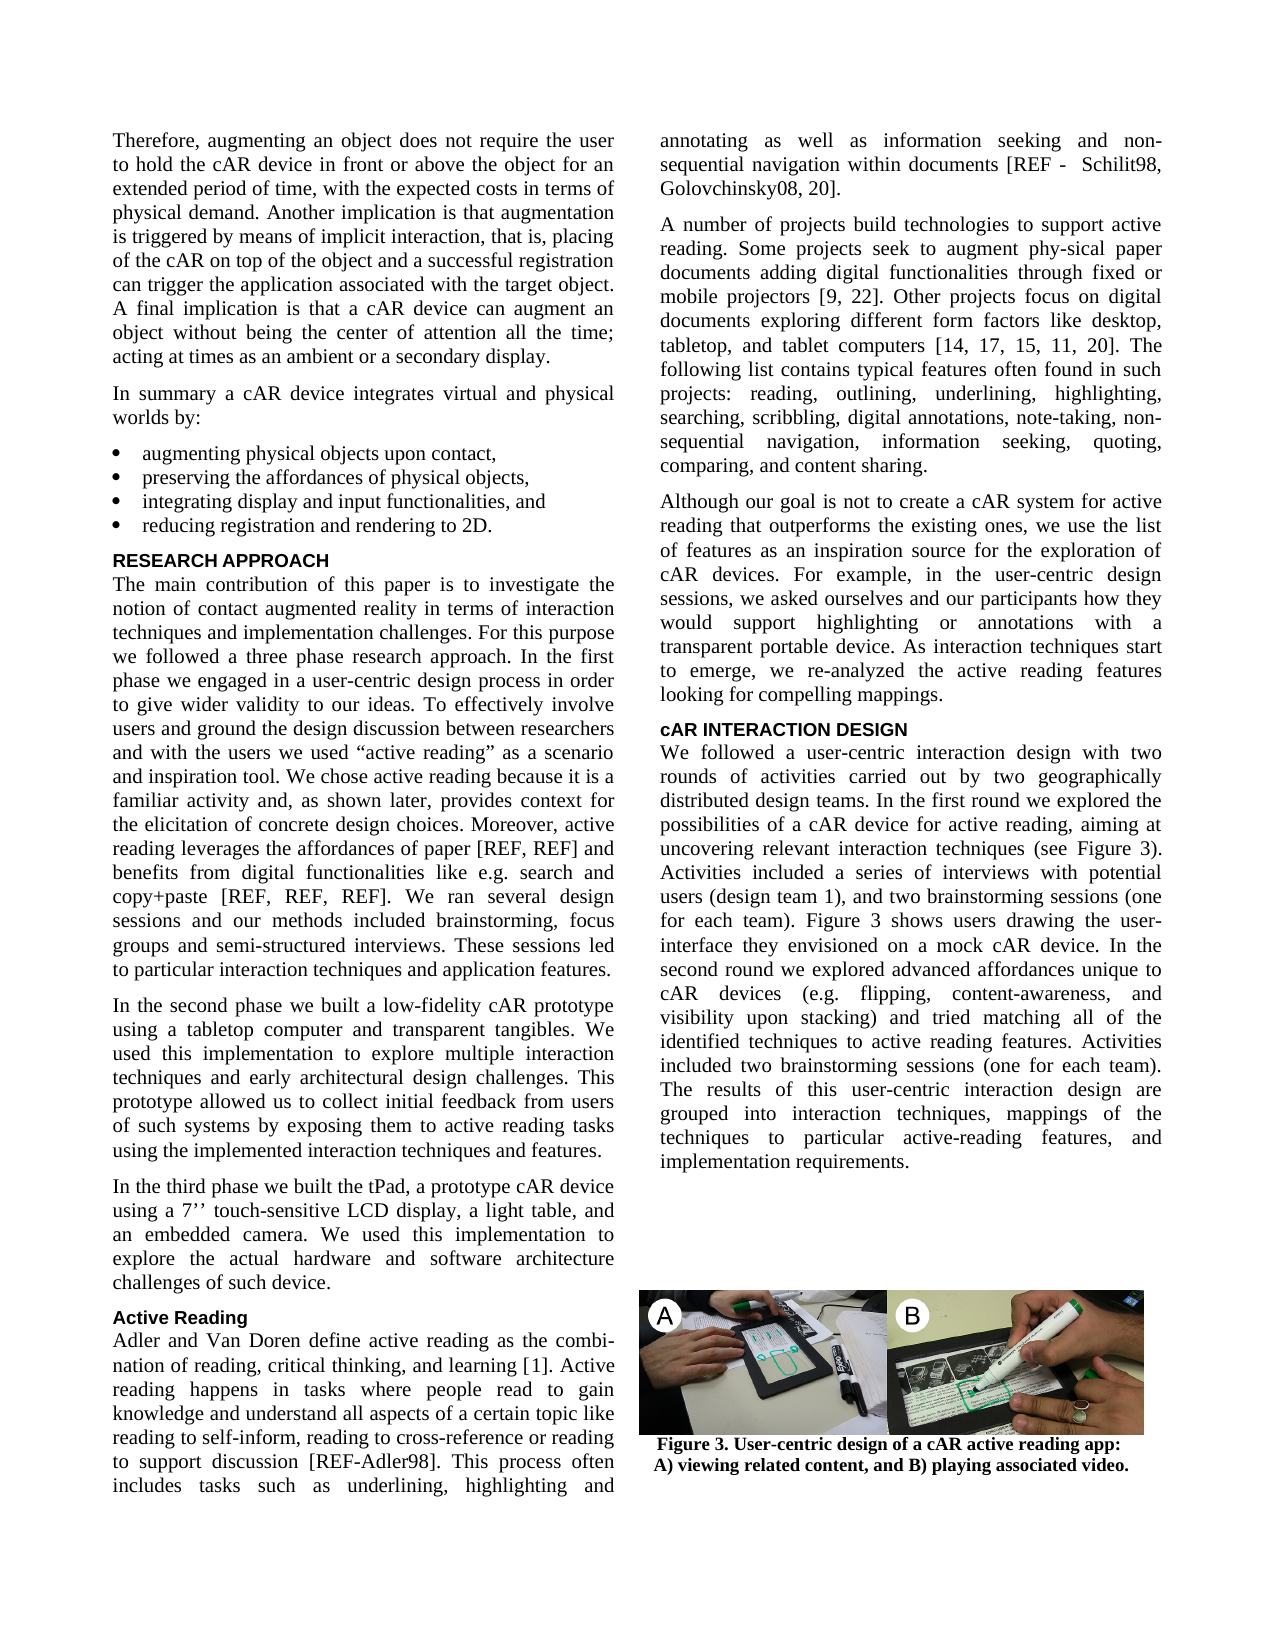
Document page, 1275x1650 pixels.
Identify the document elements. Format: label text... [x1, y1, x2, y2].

picture [639, 1290, 1144, 1435]
subtitle RESEARCH Approach [112, 550, 615, 572]
text Adler and Van Doren define active reading as the combi-nation of reading, critical thinking, and learning [1]. Active reading happens in tasks where people read to gain knowledge and understand all aspects of a certain topic like reading to self-inform, reading to cross-reference or reading to support discussion [REF-Adler98]. This process often includes tasks such as underlining, highlighting and annotating as well as information seeking and non-sequential navigation within documents [REF - Schilit98, Golovchinsky08, 20]. [112, 1328, 615, 1497]
list preserving the affordances of physical objects, [112, 465, 615, 489]
subtitle Active Reading [112, 1307, 615, 1328]
text Adler and Van Doren define active reading as the combi-nation of reading, critical thinking, and learning [1]. Active reading happens in tasks where people read to gain knowledge and understand all aspects of a certain topic like reading to self-inform, reading to cross-reference or reading to support discussion [REF-Adler98]. This process often includes tasks such as underlining, highlighting and annotating as well as information seeking and non-sequential navigation within documents [REF - Schilit98, Golovchinsky08, 20]. [660, 127, 1162, 200]
text In the second phase we built a low-fidelity cAR prototype using a tabletop computer and transparent tangibles. We used this implementation to explore multiple interaction techniques and early architectural design challenges. This prototype allowed us to collect initial feedback from users of such systems by exposing them to active reading tasks using the implemented interaction techniques and features. [112, 993, 615, 1162]
text In the third phase we built the tPad, a prototype cAR device using a 7’’ touch-sensitive LCD display, a light table, and an embedded camera. We used this implementation to explore the actual hardware and software architecture challenges of such device. [112, 1174, 615, 1294]
text We followed a user-centric interaction design with two rounds of activities carried out by two geographically distributed design teams. In the first round we explored the possibilities of a cAR device for active reading, aiming at uncovering relevant interaction techniques (see Figure 3). Activities included a series of interviews with potential users (design team 1), and two brainstorming sessions (one for each team). Figure 3 shows users drawing the user-interface they envisioned on a mock cAR device. In the second round we explored advanced affordances unique to cAR devices (e.g. flipping, content-awareness, and visibility upon stacking) and tried matching all of the identified techniques to active reading features. Activities included two brainstorming sessions (one for each team). The results of this user-centric interaction design are grouped into interaction techniques, mappings of the techniques to particular active-reading features, and implementation requirements. [660, 740, 1162, 1173]
subtitle Although our goal is not to create a cAR system for active reading that outperforms the existing ones, we use the list of features as an inspiration source for the exploration of cAR devices. For example, in the user-centric design sessions, we asked ourselves and our participants how they would support highlighting or annotations with a transparent portable device. As interaction techniques start to emerge, we re-analyzed the active reading features looking for compelling mappings. [660, 489, 1162, 706]
text A number of projects build technologies to support active reading. Some projects seek to augment phy-sical paper documents adding digital functionalities through fixed or mobile projectors [9, 22]. Other projects focus on digital documents exploring different form factors like desktop, tabletop, and tablet computers [14, 17, 15, 11, 20]. The following list contains typical features often found in such projects: reading, outlining, underlining, highlighting, searching, scribbling, digital annotations, note-taking, non-sequential navigation, information seeking, quoting, comparing, and content sharing. [660, 212, 1162, 477]
list integrating display and input functionalities, and [112, 489, 615, 513]
subtitle cAR Interaction Design [660, 718, 1162, 740]
list augmenting physical objects upon contact, [112, 441, 615, 465]
text The main contribution of this paper is to investigate the notion of contact augmented reality in terms of interaction techniques and implementation challenges. For this purpose we followed a three phase research approach. In the first phase we engaged in a user-centric design process in order to give wider validity to our ideas. To effectively involve users and ground the design discussion between researchers and with the users we used “active reading” as a scenario and inspiration tool. We chose active reading because it is a familiar activity and, as shown later, provides context for the elicitation of concrete design choices. Moreover, active reading leverages the affordances of paper [REF, REF] and benefits from digital functionalities like e.g. search and copy+paste [REF, REF, REF]. We ran several design sessions and our methods included brainstorming, focus groups and semi-structured interviews. These sessions led to particular interaction techniques and application features. [112, 572, 615, 981]
list reducing registration and rendering to 2D. [112, 513, 615, 537]
text In summary a cAR device integrates virtual and physical worlds by: [112, 381, 615, 429]
